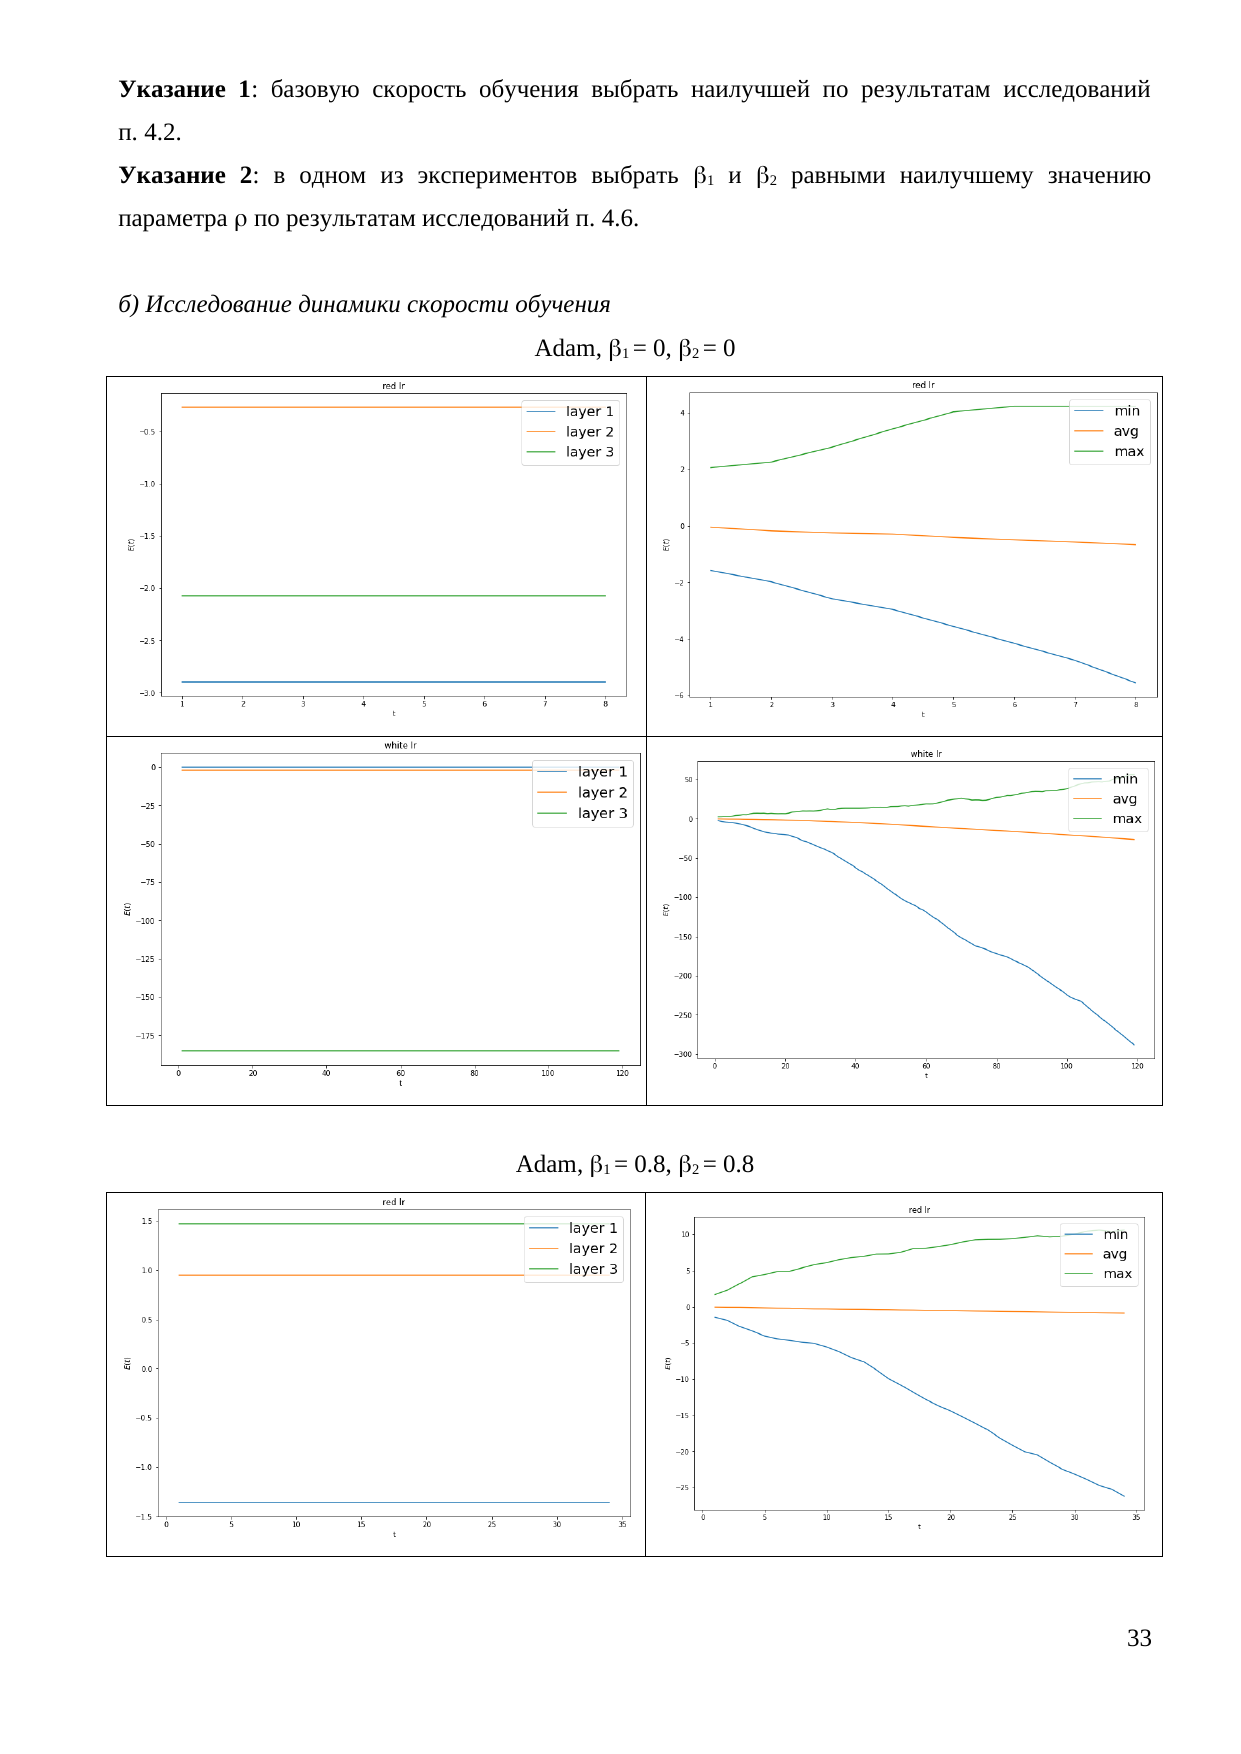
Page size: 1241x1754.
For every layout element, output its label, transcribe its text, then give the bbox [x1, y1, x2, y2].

picture [122, 377, 631, 722]
table_cell [647, 737, 1162, 1105]
table_header [647, 377, 1162, 736]
text Указание 1: базовую скорость обучения выбрать наилучшей по результатам исследований п. 4.2. [118, 74, 1152, 146]
text б) Исследование динамики скорости обучения [118, 289, 1152, 318]
picture [657, 376, 1161, 723]
picture [118, 1193, 635, 1543]
table_header [646, 1193, 1162, 1556]
text Указание 2: в одном из экспериментов выбрать 1 и 2 равными наилучшему значению параметра по результатам исследований п. 4.6. [118, 160, 1152, 232]
picture [657, 745, 1159, 1084]
text Adam, 1 = 0, 2 = 0 [118, 333, 1152, 361]
picture [118, 736, 645, 1092]
table_cell [107, 737, 646, 1105]
table_header [107, 377, 646, 736]
text Adam, 1 = 0.8, 2 = 0.8 [118, 1149, 1152, 1178]
picture [660, 1201, 1149, 1535]
table_header [107, 1193, 645, 1556]
